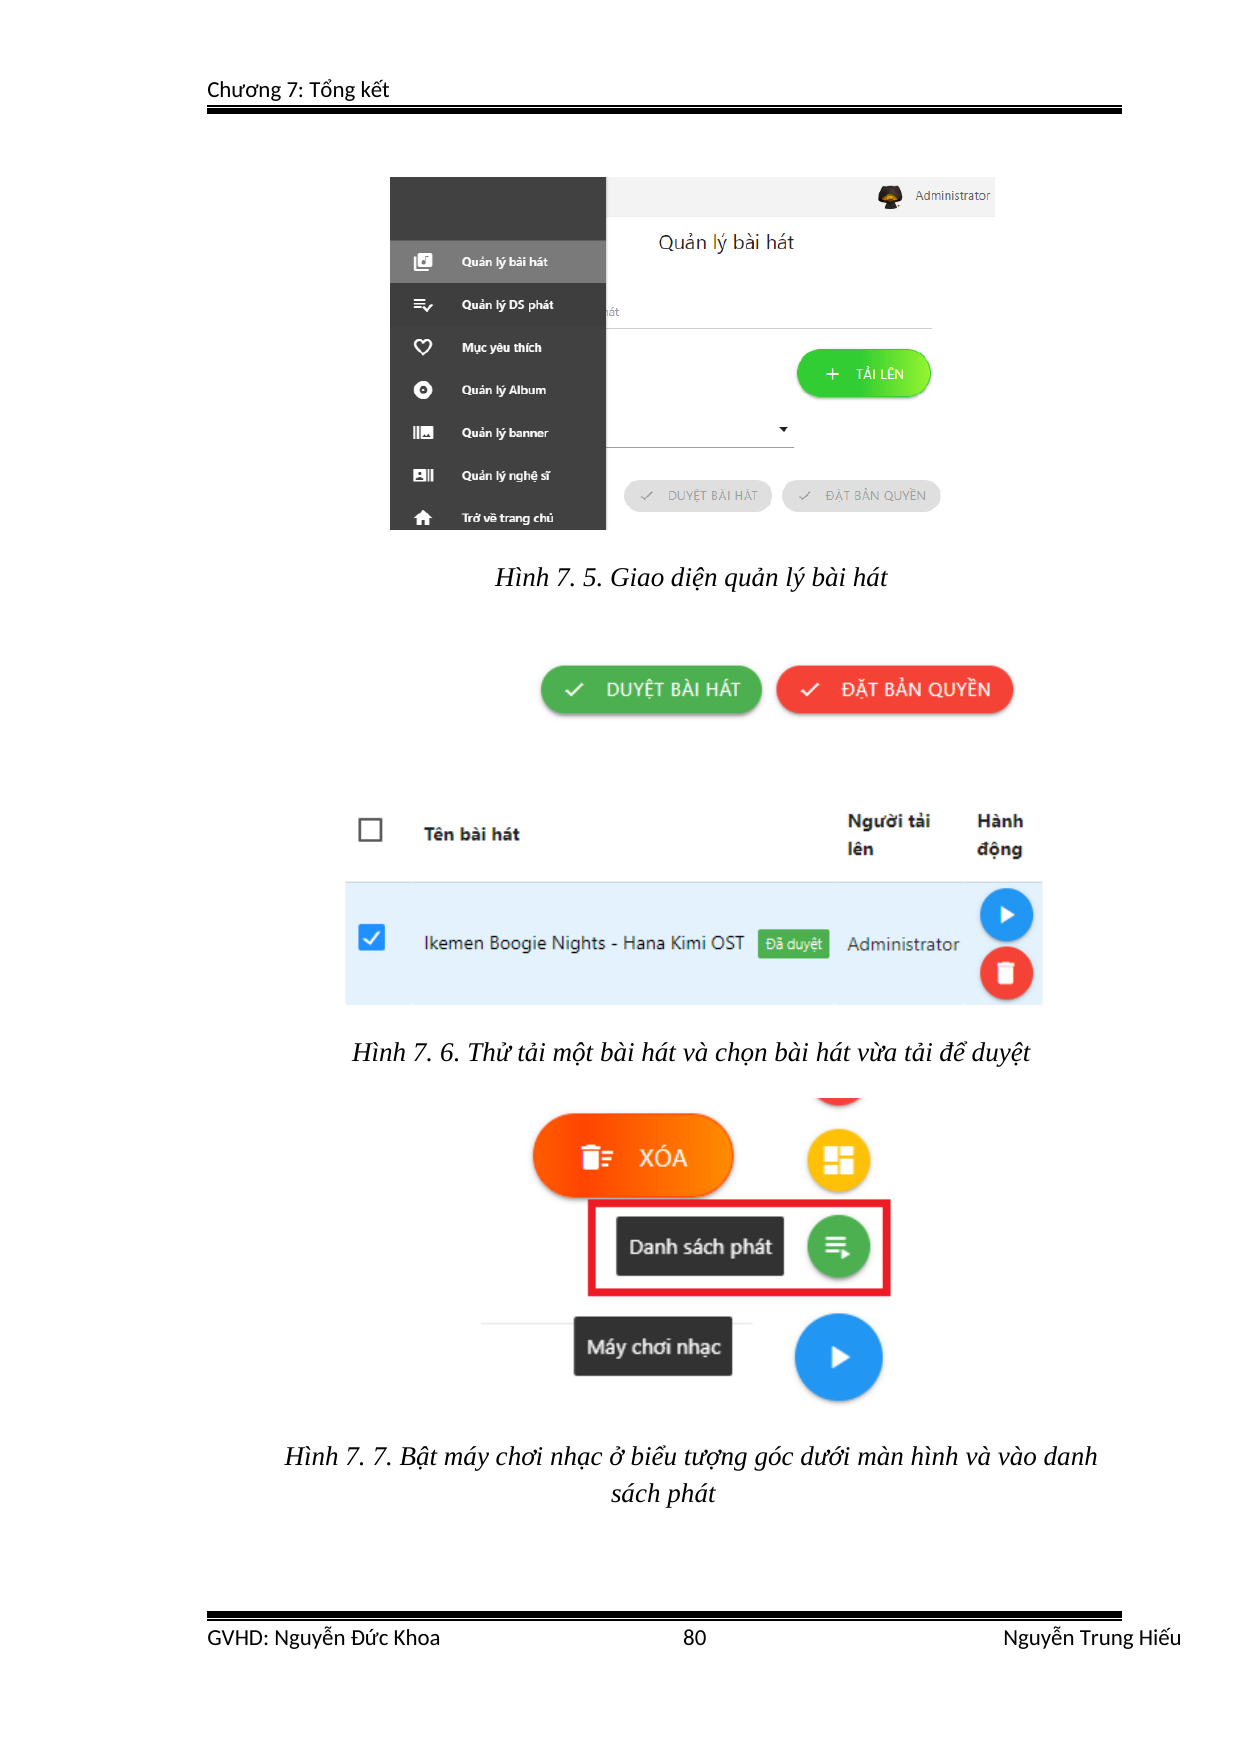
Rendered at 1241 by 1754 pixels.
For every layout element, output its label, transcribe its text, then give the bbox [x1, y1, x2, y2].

picture [312, 622, 1073, 1005]
picture [390, 177, 995, 530]
picture [480, 1098, 905, 1409]
